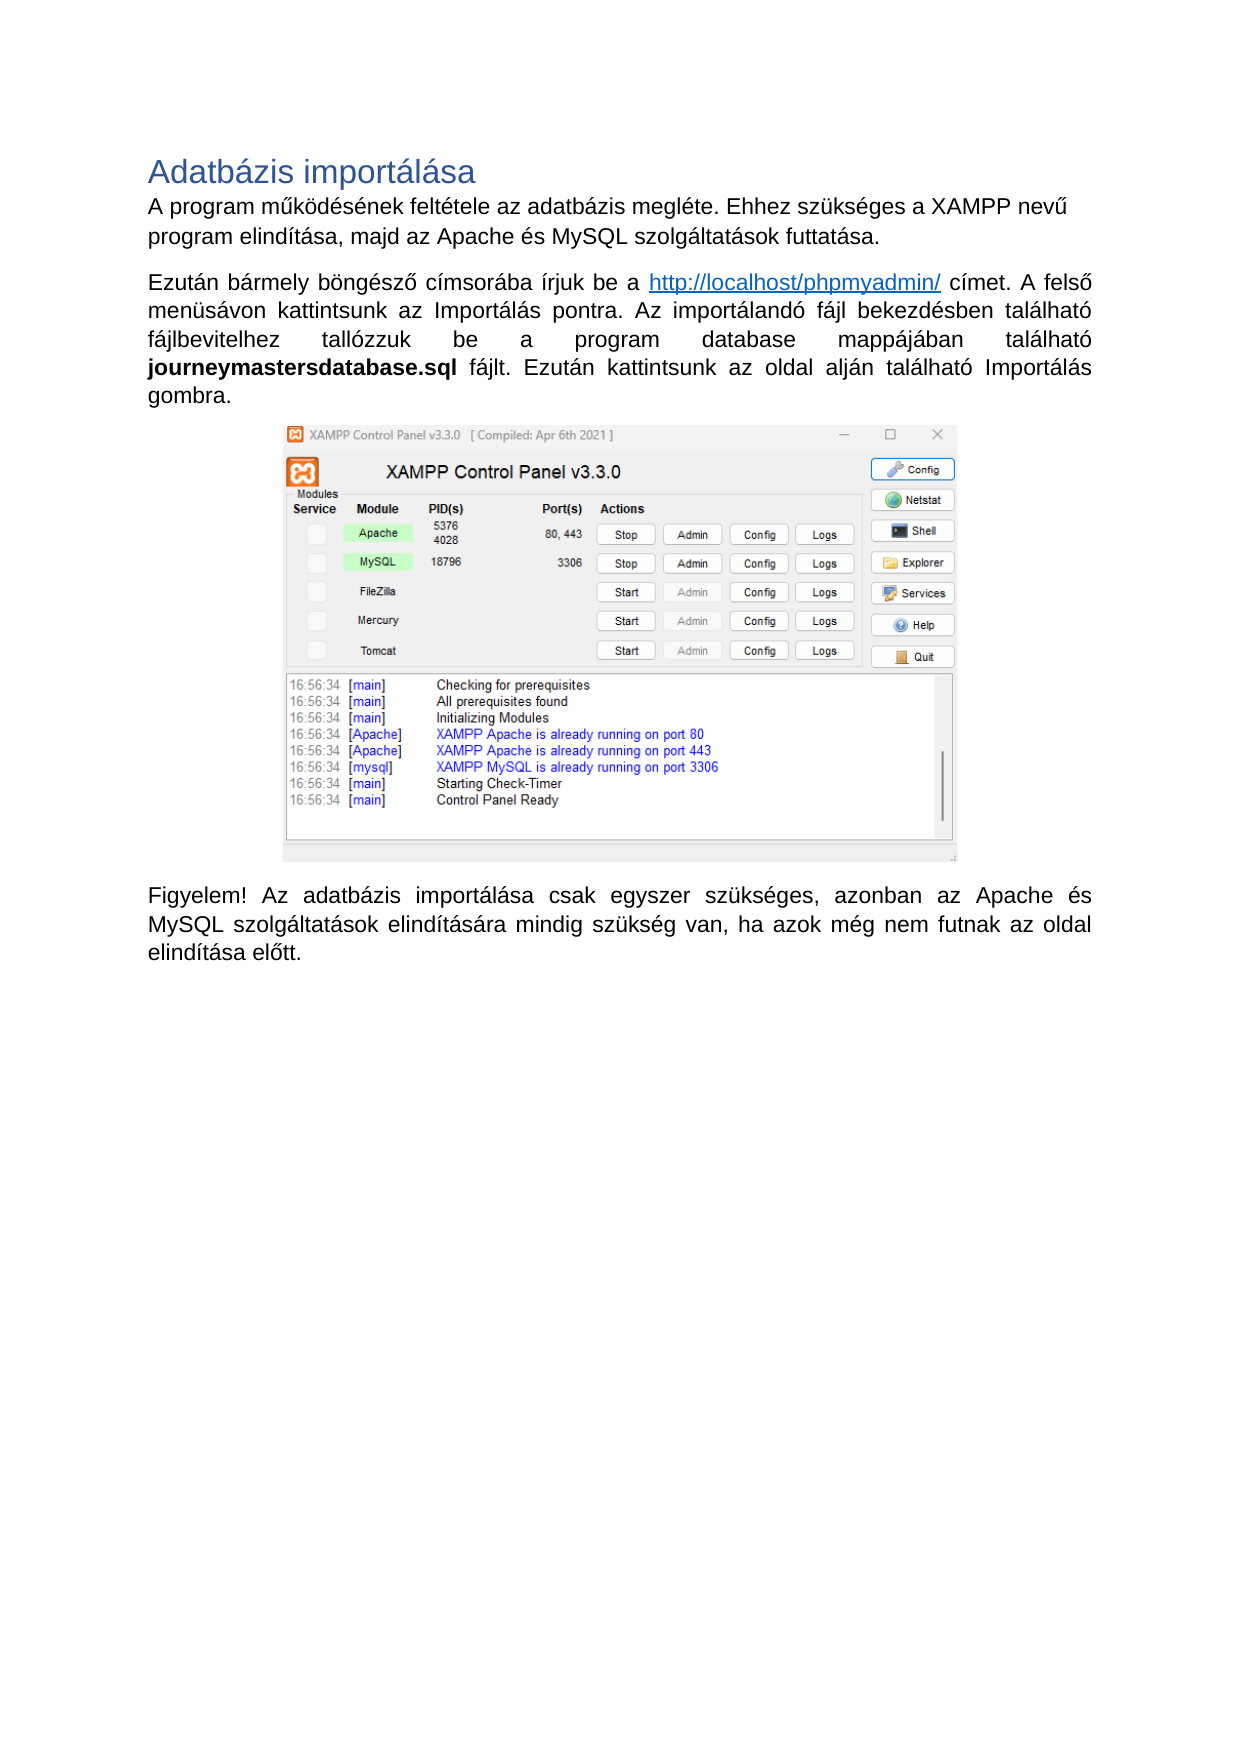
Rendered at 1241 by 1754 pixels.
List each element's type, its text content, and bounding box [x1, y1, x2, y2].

text Ezután bármely böngésző címsorába írjuk be a http://localhost/phpmyadmin/ címet. A felső menüsávon kattintsunk az Importálás pontra. Az importálandó fájl bekezdésben található fájlbevitelhez tallózzuk be a program database mappájában található journeymastersdatabase.sql fájlt. Ezután kattintsunk az oldal alján található Importálás gombra. [148, 269, 1093, 409]
picture [282, 425, 958, 862]
subtitle Adatbázis importálása [148, 152, 1093, 190]
text A program működésének feltétele az adatbázis megléte. Ehhez szükséges a XAMPP nevű program elindítása, majd az Apache és MySQL szolgáltatások futtatása. [148, 193, 1093, 250]
